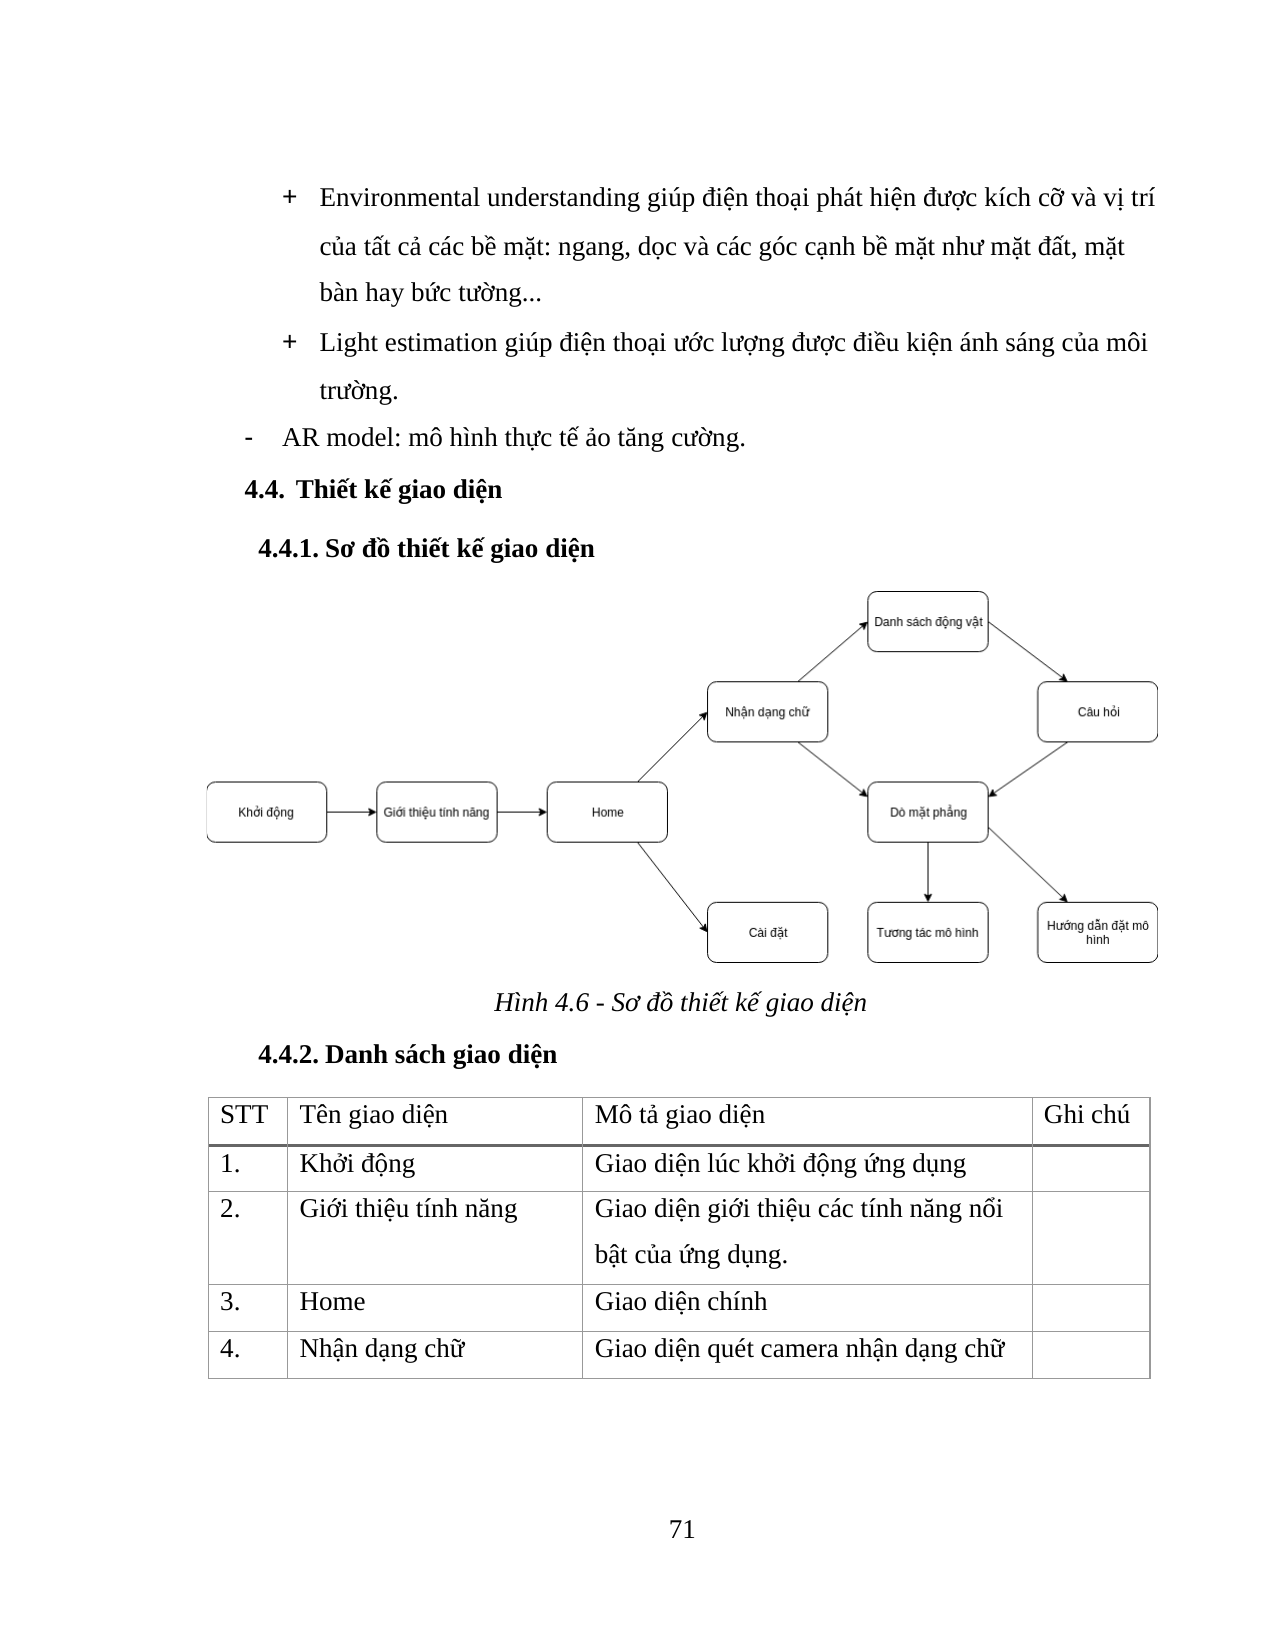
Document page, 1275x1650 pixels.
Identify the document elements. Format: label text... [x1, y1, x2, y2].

table_cell 2. [209, 1192, 287, 1284]
table_header Mô tả giao diện [583, 1098, 1032, 1144]
table_cell [1033, 1285, 1149, 1331]
table_header Tên giao diện [288, 1098, 582, 1144]
table_cell 4. [209, 1332, 287, 1377]
table_cell Nhận dạng chữ [288, 1332, 582, 1377]
list AR model: mô hình thực tế ảo tăng cường. [244, 421, 1219, 452]
table_cell [1033, 1147, 1149, 1191]
table_cell 3. [209, 1285, 287, 1331]
table_header STT [209, 1098, 287, 1144]
subtitle Danh sách giao diện [258, 1038, 1219, 1069]
table_cell Giao diện giới thiệu các tính năng nổi bật của ứng dụng. [583, 1192, 1032, 1284]
table_cell [1033, 1332, 1149, 1377]
subtitle Sơ đồ thiết kế giao diện [258, 533, 1219, 564]
text + Environmental understanding giúp điện thoại phát hiện được kích cỡ và vị trí của tất cả các bề mặt: ngang, dọc và các góc cạnh bề mặt như mặt đất, mặt bàn hay bức tường... [282, 178, 1156, 307]
table_cell Giới thiệu tính năng [288, 1192, 582, 1284]
table_cell Giao diện chính [583, 1285, 1032, 1331]
table_header Ghi chú [1033, 1098, 1149, 1144]
picture [206, 591, 1158, 963]
table_cell [1033, 1192, 1149, 1284]
text + Light estimation giúp điện thoại ước lượng được điều kiện ánh sáng của môi trường. [282, 322, 1149, 405]
table_cell 1. [209, 1147, 287, 1191]
table_cell Khởi động [288, 1147, 582, 1191]
table_cell Home [288, 1285, 582, 1331]
text Hình 4.6 - Sơ đồ thiết kế giao diện [412, 963, 952, 1017]
table_cell Giao diện lúc khởi động ứng dụng [583, 1147, 1032, 1191]
table_cell Giao diện quét camera nhận dạng chữ [583, 1332, 1032, 1377]
subtitle Thiết kế giao diện [244, 473, 1219, 504]
